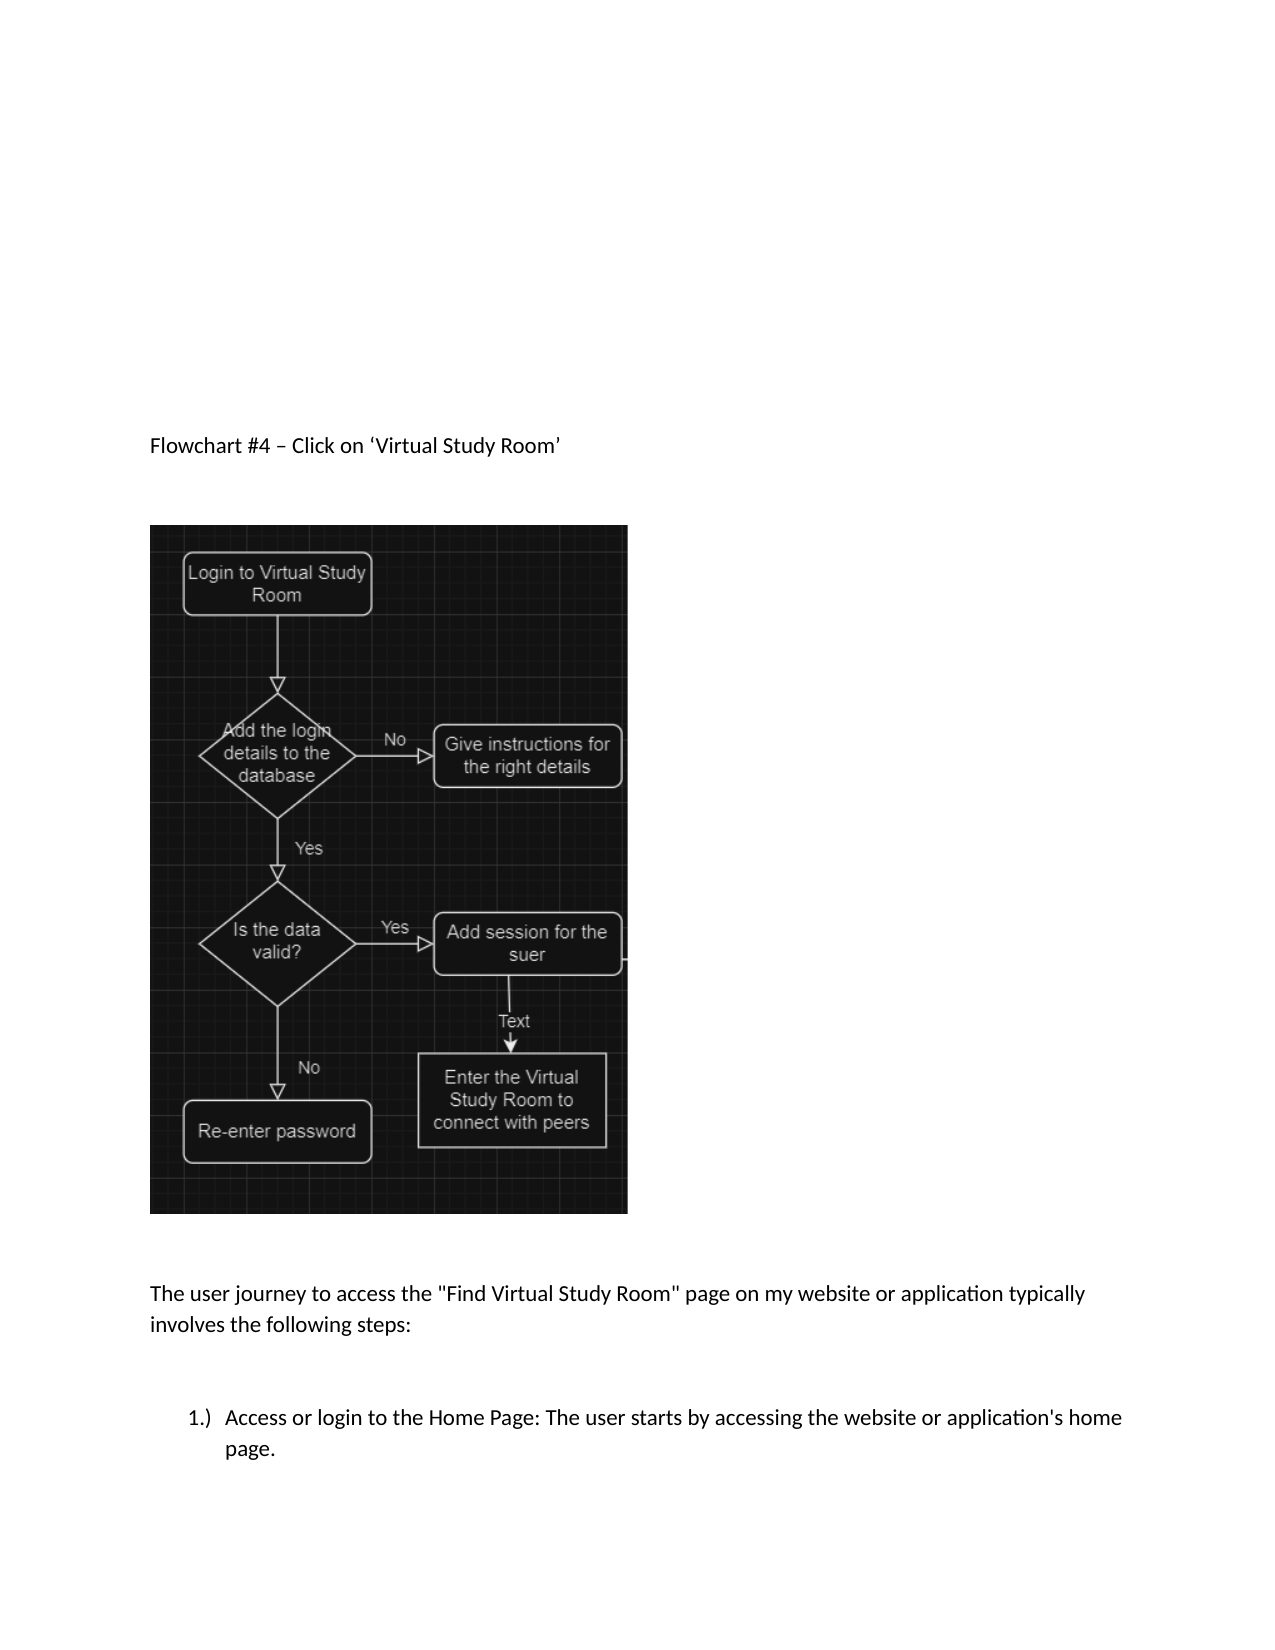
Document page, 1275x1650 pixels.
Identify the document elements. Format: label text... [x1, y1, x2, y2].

text Flowchart #4 – Click on ‘Virtual Study Room’ [150, 431, 1125, 459]
list Access or login to the Home Page: The user starts by accessing the website or application's home page. [187, 1403, 1125, 1462]
text The user journey to access the "Find Virtual Study Room" page on my website or application typically involves the following steps: [150, 1279, 1125, 1338]
picture [150, 525, 628, 1214]
